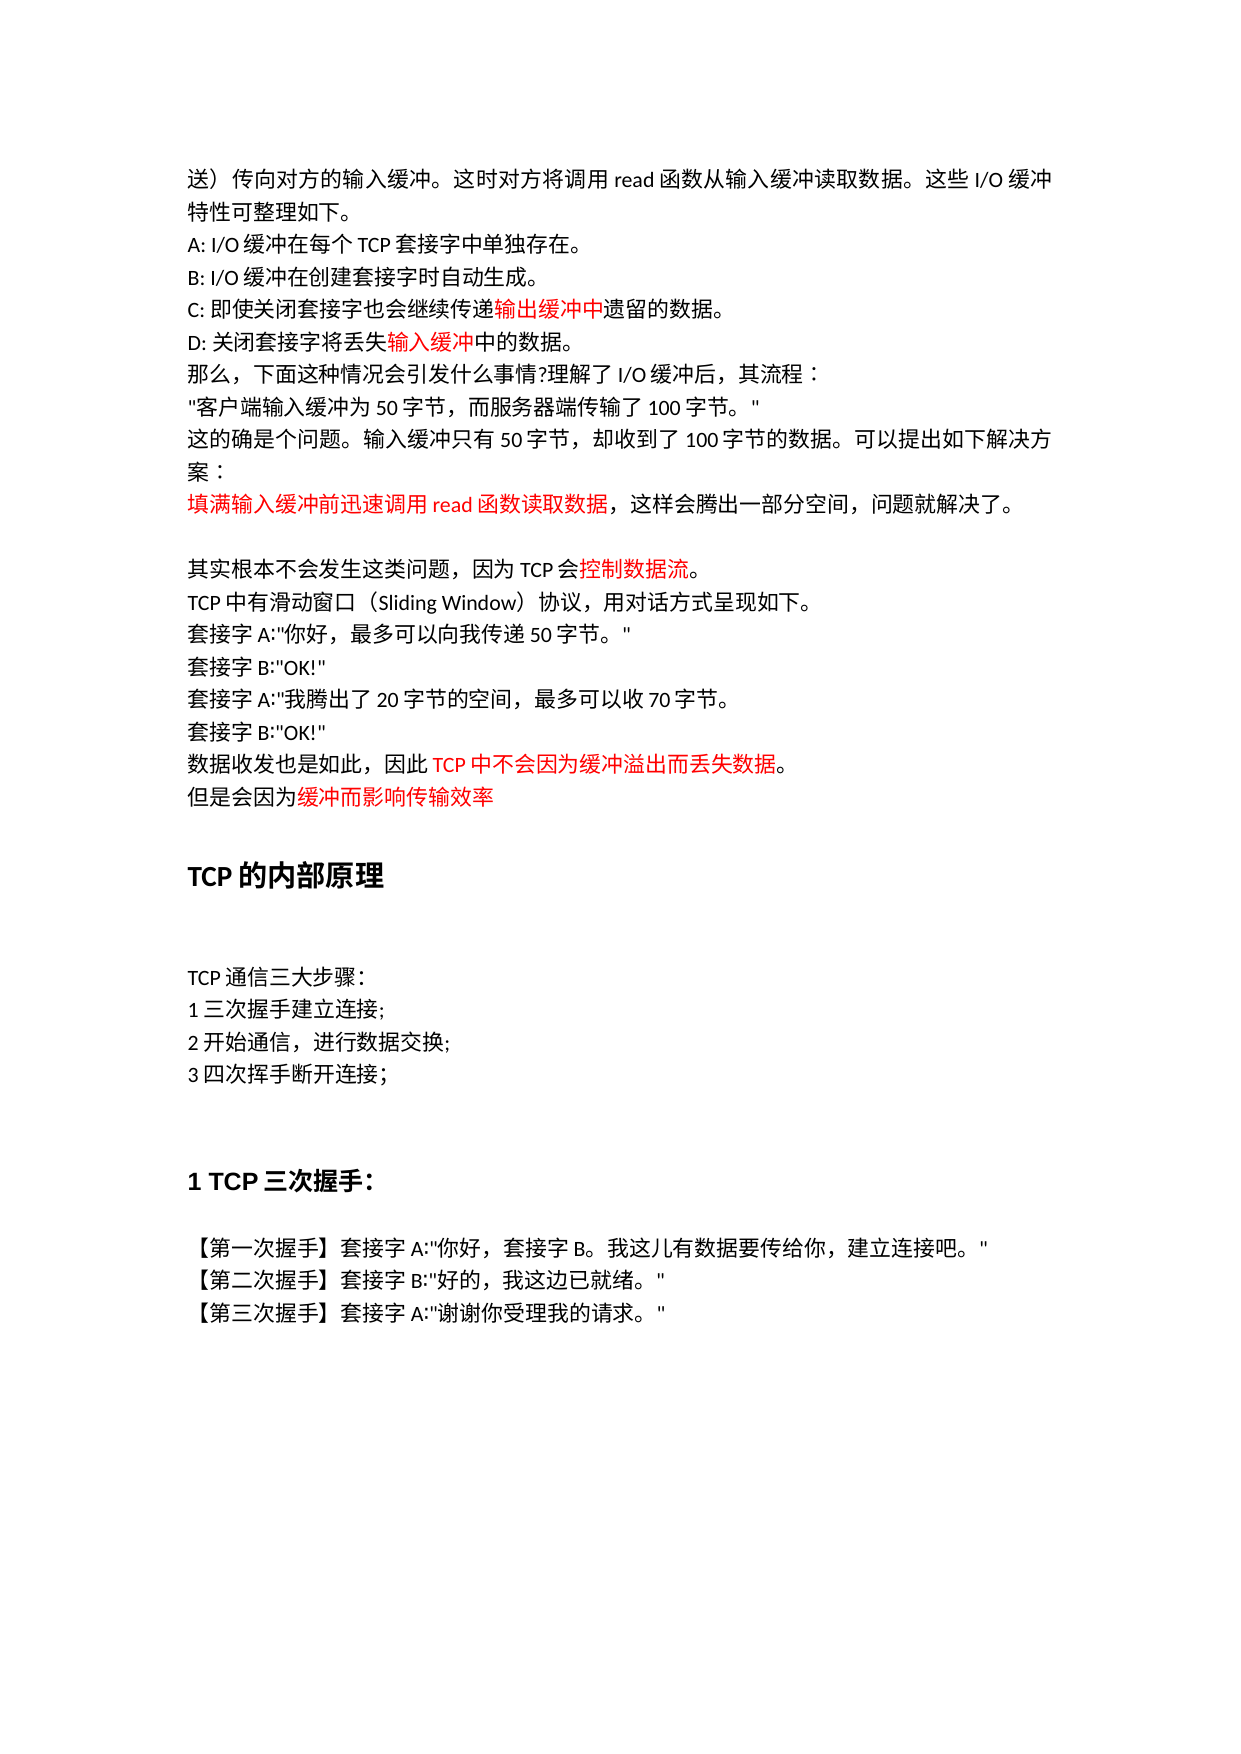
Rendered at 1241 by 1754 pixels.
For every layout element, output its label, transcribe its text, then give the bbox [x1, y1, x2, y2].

text C: 即使关闭套接字也会继续传递输出缓冲中遗留的数据。 [187, 292, 1053, 324]
text 【第一次握手】套接字A∶"你好，套接字B。我这儿有数据要传给你，建立连接吧。" [187, 1230, 1053, 1263]
text 1 三次握手建立连接; [187, 992, 1053, 1024]
text TCP中有滑动窗口（Sliding Window）协议，用对话方式呈现如下。 [187, 584, 1053, 617]
text 填满输入缓冲前迅速调用read函数读取数据，这样会腾出一部分空间，问题就解决了。 [187, 487, 1053, 519]
text 其实根本不会发生这类问题，因为TCP会控制数据流。 [187, 552, 1053, 584]
subtitle 1 TCP三次握手： [187, 1147, 1053, 1212]
text 【第三次握手】套接字A∶"谢谢你受理我的请求。" [187, 1295, 1053, 1328]
subtitle TCP的内部原理 [187, 841, 1053, 906]
text 那么，下面这种情况会引发什么事情?理解了I/O缓冲后，其流程∶ [187, 357, 1053, 389]
text 套接字A∶"你好，最多可以向我传递50字节。" [187, 617, 1053, 649]
text 3 四次挥手断开连接； [187, 1057, 1053, 1089]
text 这的确是个问题。输入缓冲只有50字节，却收到了100字节的数据。可以提出如下解决方案∶ [187, 422, 1053, 487]
text 套接字B∶"OK!" [187, 649, 1053, 682]
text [187, 162, 1053, 227]
text "客户端输入缓冲为50字节，而服务器端传输了100字节。" [187, 389, 1053, 422]
text 但是会因为缓冲而影响传输效率 [187, 779, 1053, 812]
text 套接字A∶"我腾出了20字节的空间，最多可以收70字节。 [187, 682, 1053, 714]
text D: 关闭套接字将丢失输入缓冲中的数据。 [187, 324, 1053, 357]
text 套接字B∶"OK!" [187, 714, 1053, 747]
text B: I/O缓冲在创建套接字时自动生成。 [187, 259, 1053, 292]
text 【第二次握手】套接字B∶"好的，我这边已就绪。" [187, 1263, 1053, 1295]
text A: I/O缓冲在每个TCP套接字中单独存在。 [187, 227, 1053, 259]
text TCP通信三大步骤： [187, 959, 1053, 992]
text 2 开始通信，进行数据交换; [187, 1024, 1053, 1057]
text 数据收发也是如此，因此TCP中不会因为缓冲溢出而丢失数据。 [187, 747, 1053, 779]
